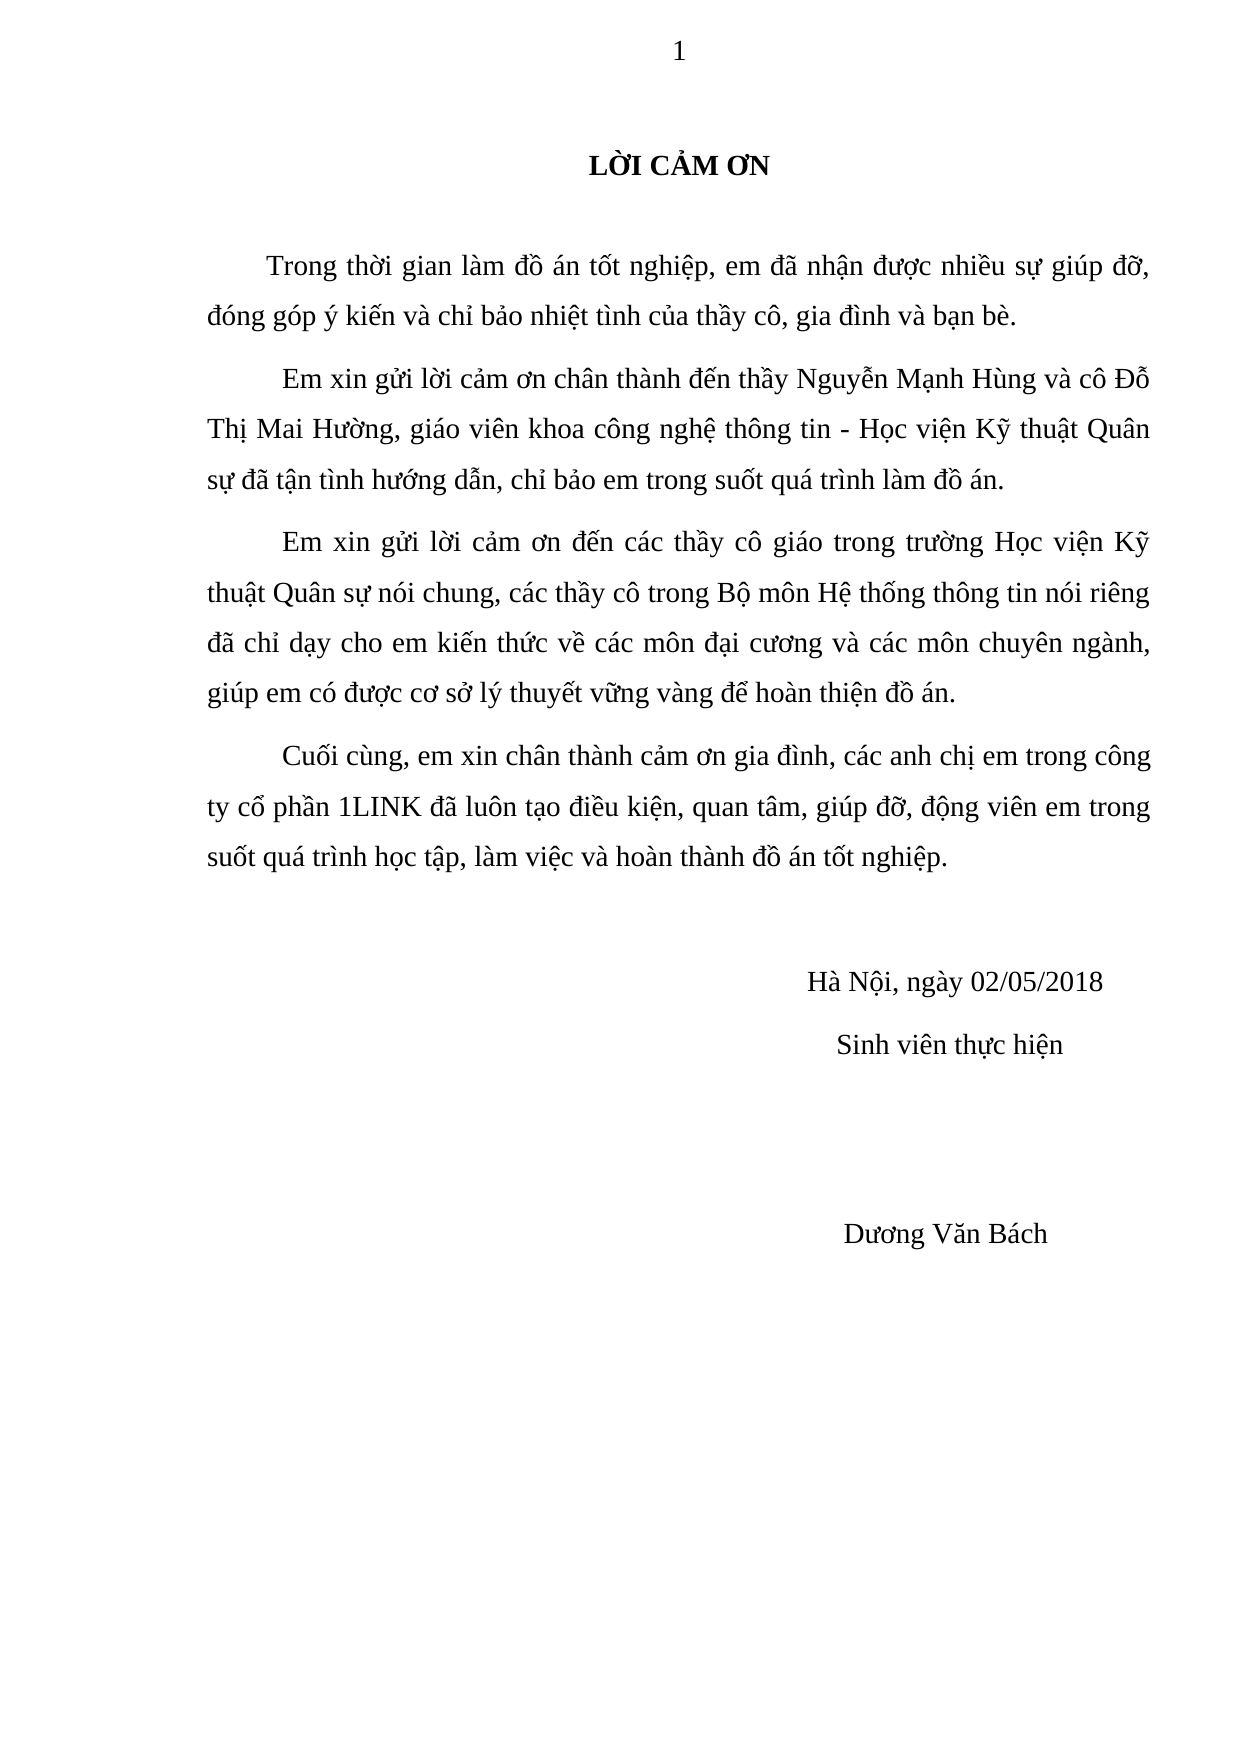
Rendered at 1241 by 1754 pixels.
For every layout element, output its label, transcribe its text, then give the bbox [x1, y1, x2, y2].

text Em xin gửi lời cảm ơn đến các thầy cô giáo trong trường Học viện Kỹ thuật Quân sự nói chung, các thầy cô trong Bộ môn Hệ thống thông tin nói riêng đã chỉ dạy cho em kiến thức về các môn đại cương và các môn chuyên ngành, giúp em có được cơ sở lý thuyết vững vàng để hoàn thiện đồ án. [207, 524, 1152, 709]
text Hà Nội, ngày 02/05/2018 [732, 964, 1152, 998]
text Sinh viên thực hiện [732, 1027, 1152, 1061]
subtitle LỜI CẢM ƠN [207, 148, 1152, 181]
text Em xin gửi lời cảm ơn chân thành đến thầy Nguyễn Mạnh Hùng và cô Đỗ Thị Mai Hường, giáo viên khoa công nghệ thông tin - Học viện Kỹ thuật Quân sự đã tận tình hướng dẫn, chỉ bảo em trong suốt quá trình làm đồ án. [207, 361, 1152, 495]
text Cuối cùng, em xin chân thành cảm ơn gia đình, các anh chị em trong công ty cổ phần 1LINK đã luôn tạo điều kiện, quan tâm, giúp đỡ, động viên em trong suốt quá trình học tập, làm việc và hoàn thành đồ án tốt nghiệp. [207, 738, 1152, 872]
text Dương Văn Bách [807, 1216, 1152, 1249]
text Trong thời gian làm đồ án tốt nghiệp, em đã nhận được nhiều sự giúp đỡ, đóng góp ý kiến và chỉ bảo nhiệt tình của thầy cô, gia đình và bạn bè. [207, 248, 1152, 332]
